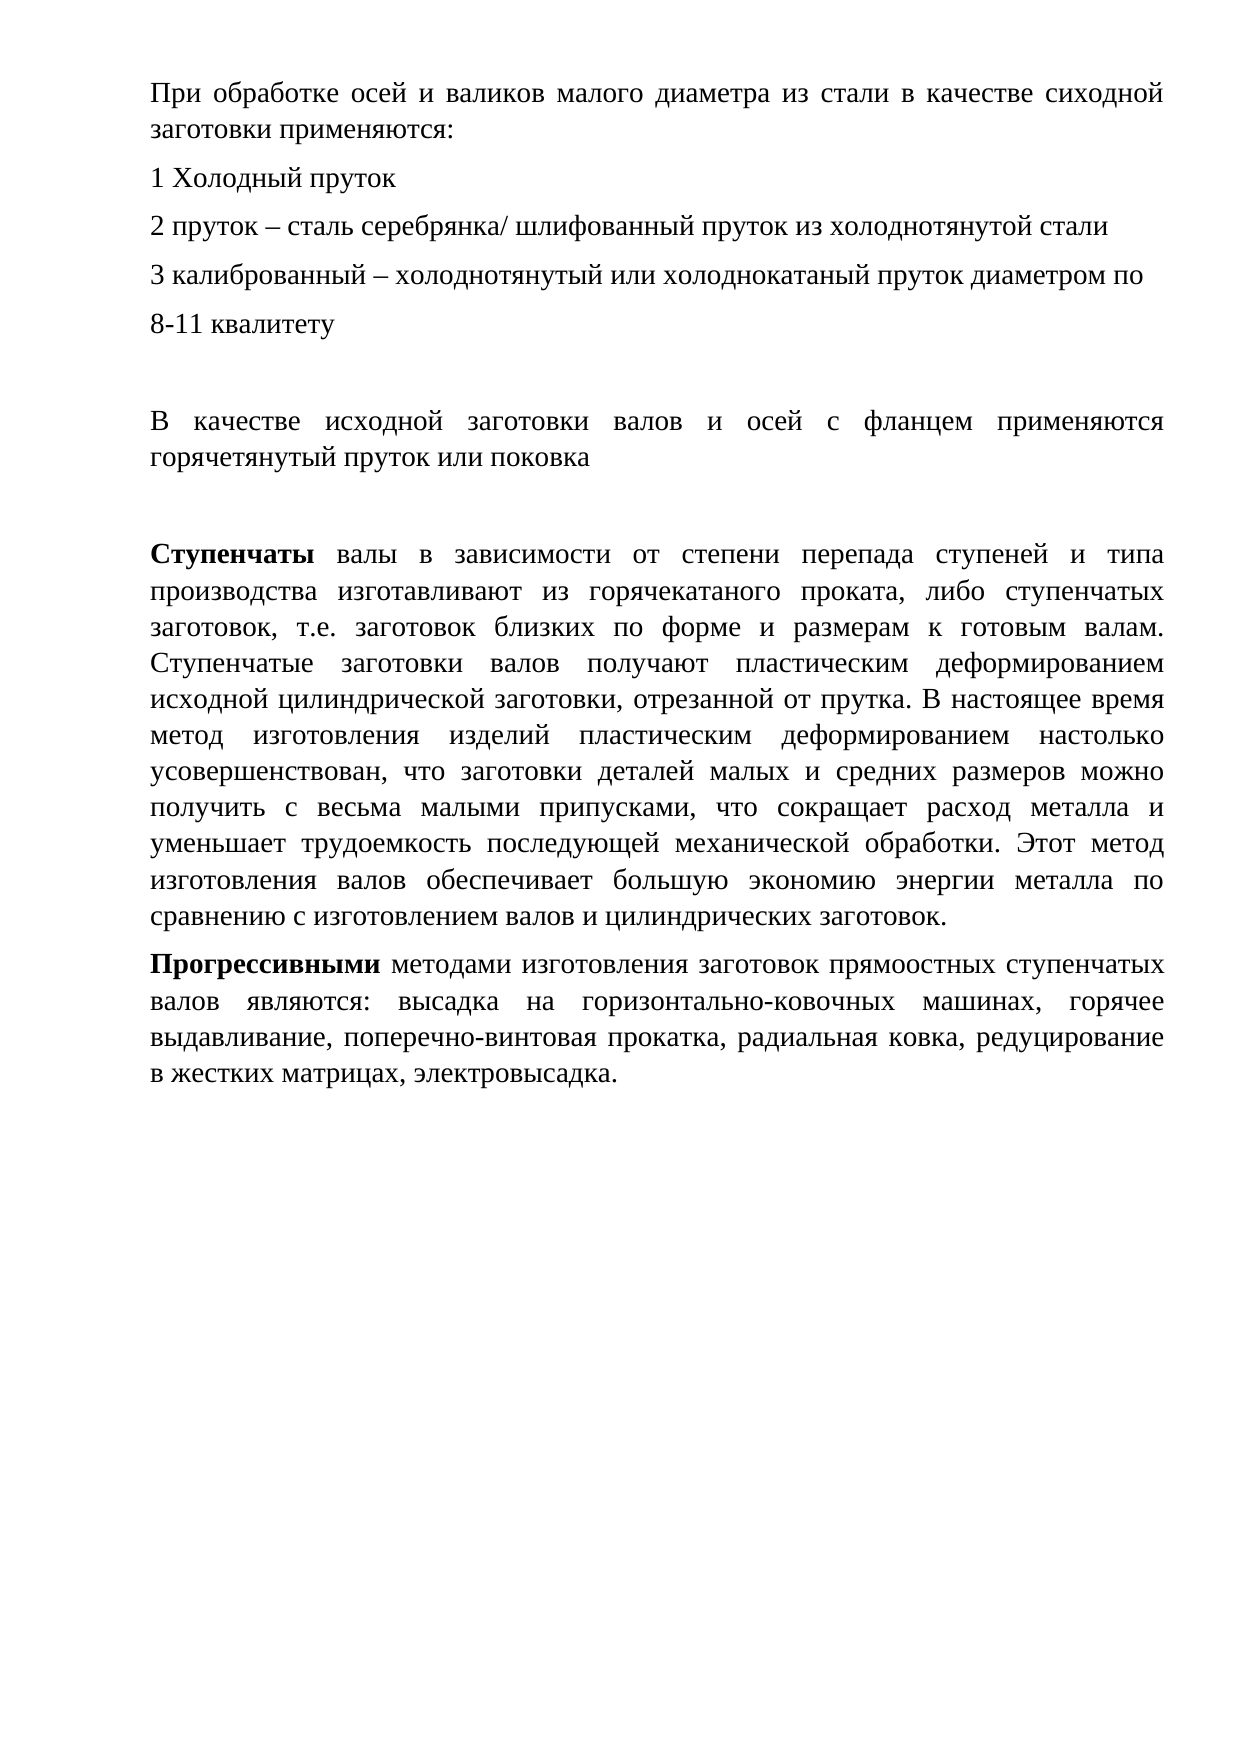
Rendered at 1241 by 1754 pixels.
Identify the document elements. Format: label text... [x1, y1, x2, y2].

text 1 Холодный пруток [150, 160, 1165, 193]
text 3 калиброванный – холоднотянутый или холоднокатаный пруток диаметром по [150, 257, 1165, 291]
text Ступенчаты валы в зависимости от степени перепада ступеней и типа производства изготавливают из горячекатаного проката, либо ступенчатых заготовок, т.е. заготовок близких по форме и размерам к готовым валам. Ступенчатые заготовки валов получают пластическим деформированием исходной цилиндрической заготовки, отрезанной от прутка. В настоящее время метод изготовления изделий пластическим деформированием настолько усовершенствован, что заготовки деталей малых и средних размеров можно получить с весьма малыми припусками, что сокращает расход металла и уменьшает трудоемкость последующей механической обработки. Этот метод изготовления валов обеспечивает большую экономию энергии металла по сравнению с изготовлением валов и цилиндрических заготовок. [150, 536, 1165, 931]
text 2 пруток – сталь серебрянка/ шлифованный пруток из холоднотянутой стали [150, 208, 1165, 242]
text 8-11 квалитету [150, 306, 1165, 339]
text Прогрессивными методами изготовления заготовок прямоостных ступенчатых валов являются: высадка на горизонтально-ковочных машинах, горячее выдавливание, поперечно-винтовая прокатка, радиальная ковка, редуцирование в жестких матрицах, электровысадка. [150, 947, 1165, 1088]
text В качестве исходной заготовки валов и осей с фланцем применяются горячетянутый пруток или поковка [150, 403, 1165, 473]
text При обработке осей и валиков малого диаметра из стали в качестве сиходной заготовки применяются: [150, 75, 1165, 145]
